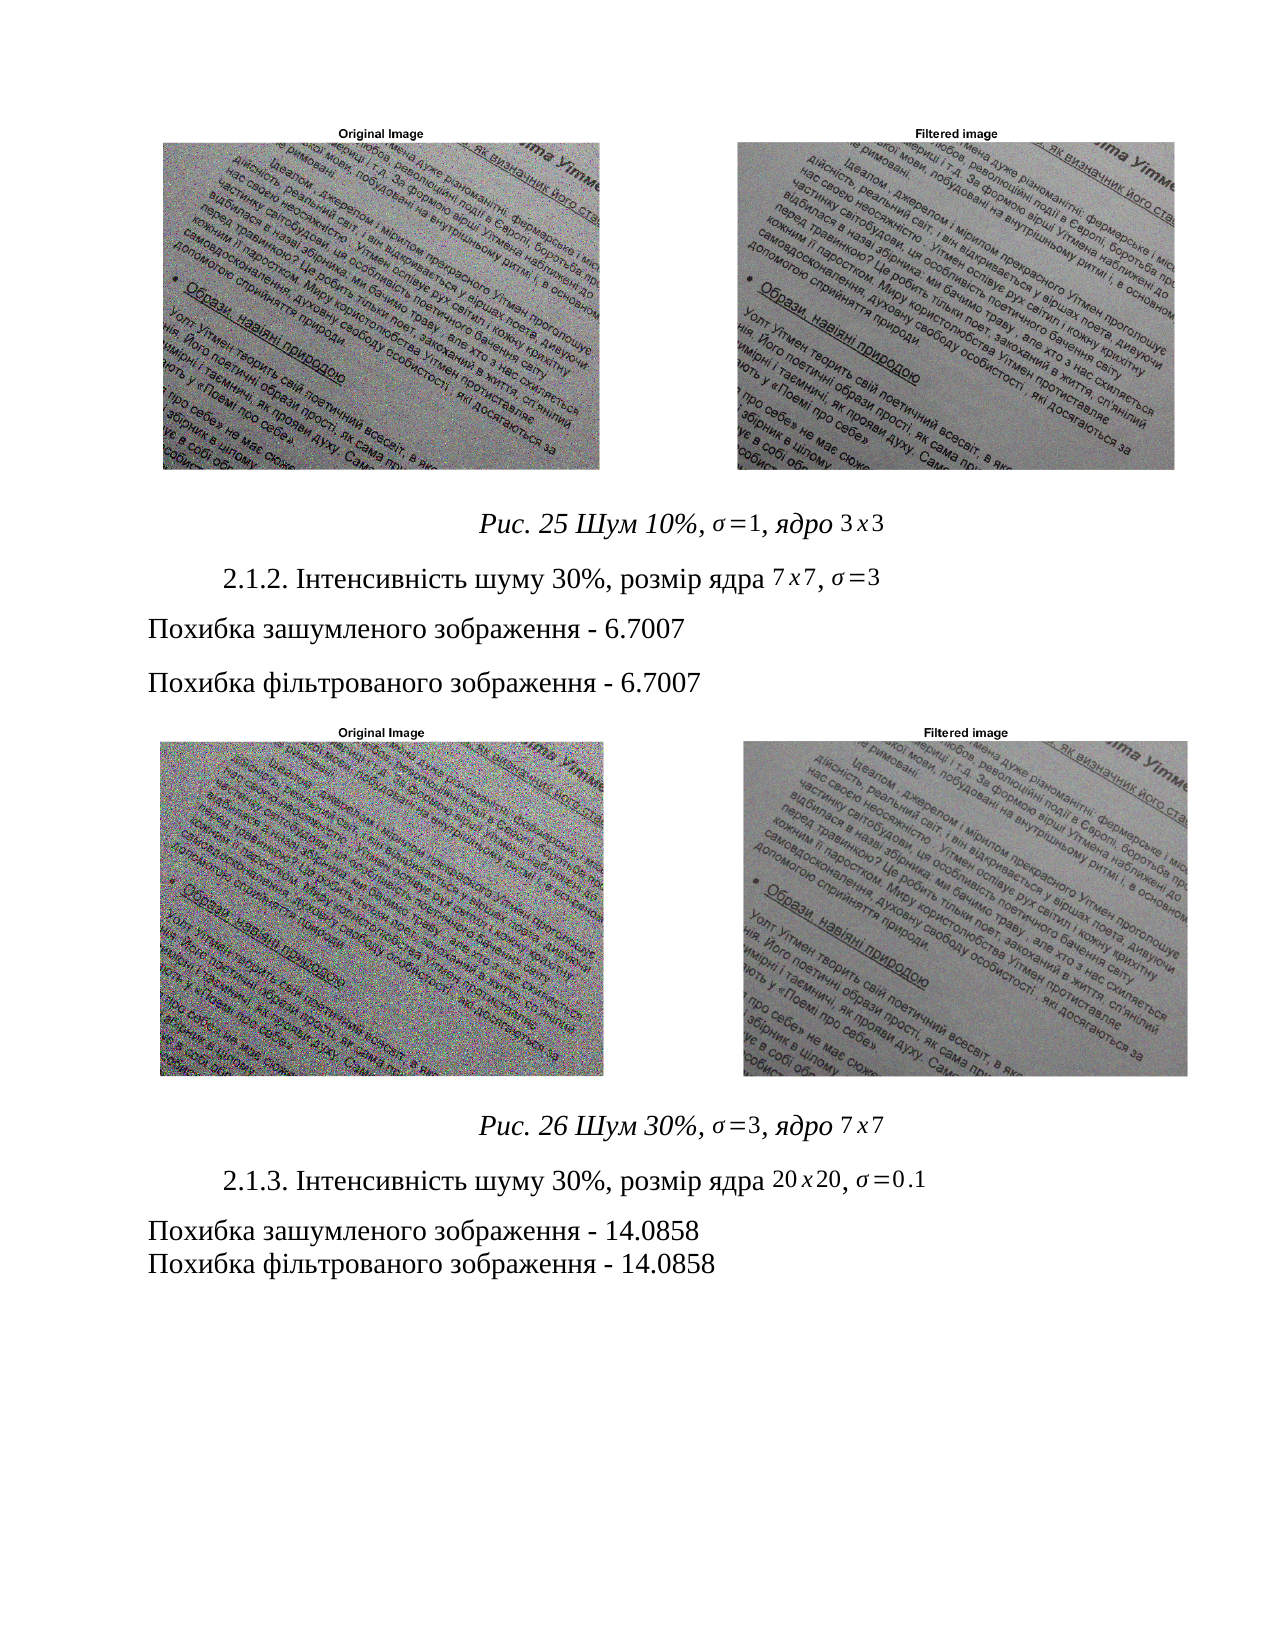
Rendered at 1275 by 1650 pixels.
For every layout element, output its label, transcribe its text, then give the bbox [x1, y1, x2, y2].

picture [147, 118, 1188, 486]
text Похибка фільтрованого зображення - 6.7007 [148, 666, 1216, 699]
picture [147, 720, 1203, 1088]
text Рис. 26 Шум 30%, , ядро [148, 1108, 1216, 1142]
text Рис. 25 Шум 10%, , ядро [148, 507, 1216, 540]
text Похибка зашумленого зображення - 14.0858 [148, 1213, 1216, 1247]
subtitle 2.1.2. Інтенсивність шуму 30%, розмір ядра , [223, 561, 1216, 594]
subtitle 2.1.3. Інтенсивність шуму 30%, розмір ядра , [223, 1163, 1216, 1196]
text Похибка зашумленого зображення - 6.7007 [148, 611, 1216, 645]
text Похибка фільтрованого зображення - 14.0858 [148, 1247, 1216, 1280]
